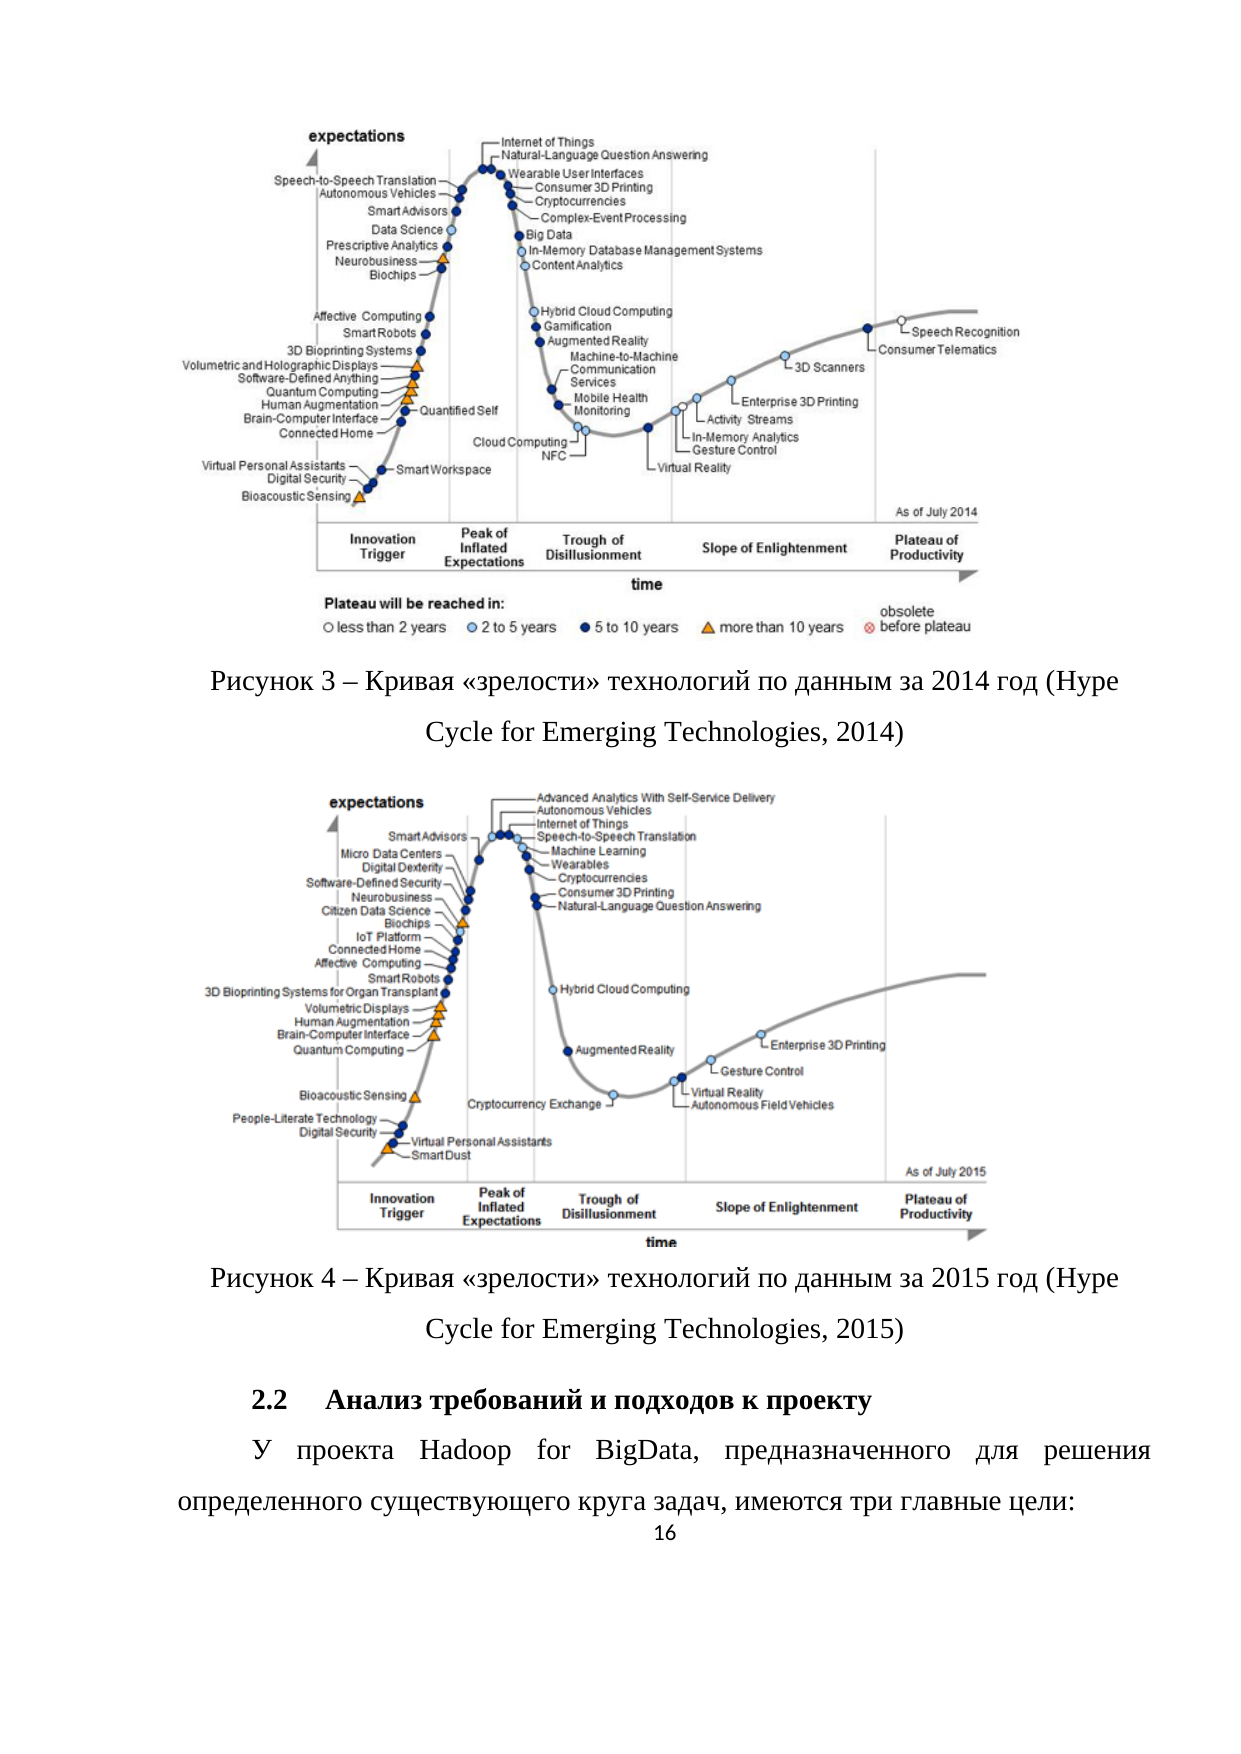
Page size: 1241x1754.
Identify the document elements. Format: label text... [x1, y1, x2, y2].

text Рисунок 3 – Кривая «зрелости» технологий по данным за 2014 год (Hype Cycle for Emerging Technologies, 2014) [177, 663, 1152, 747]
picture [177, 764, 1022, 1247]
text Рисунок 4 – Кривая «зрелости» технологий по данным за 2015 год (Hype Cycle for Emerging Technologies, 2015) [177, 1261, 1152, 1344]
text Анализ требований и подходов к проекту [177, 1382, 1152, 1416]
text У проекта Hadoop for BigData, предназначенного для решения определенного существующего круга задач, имеются три главные цели: [177, 1432, 1152, 1516]
picture [177, 118, 1028, 650]
